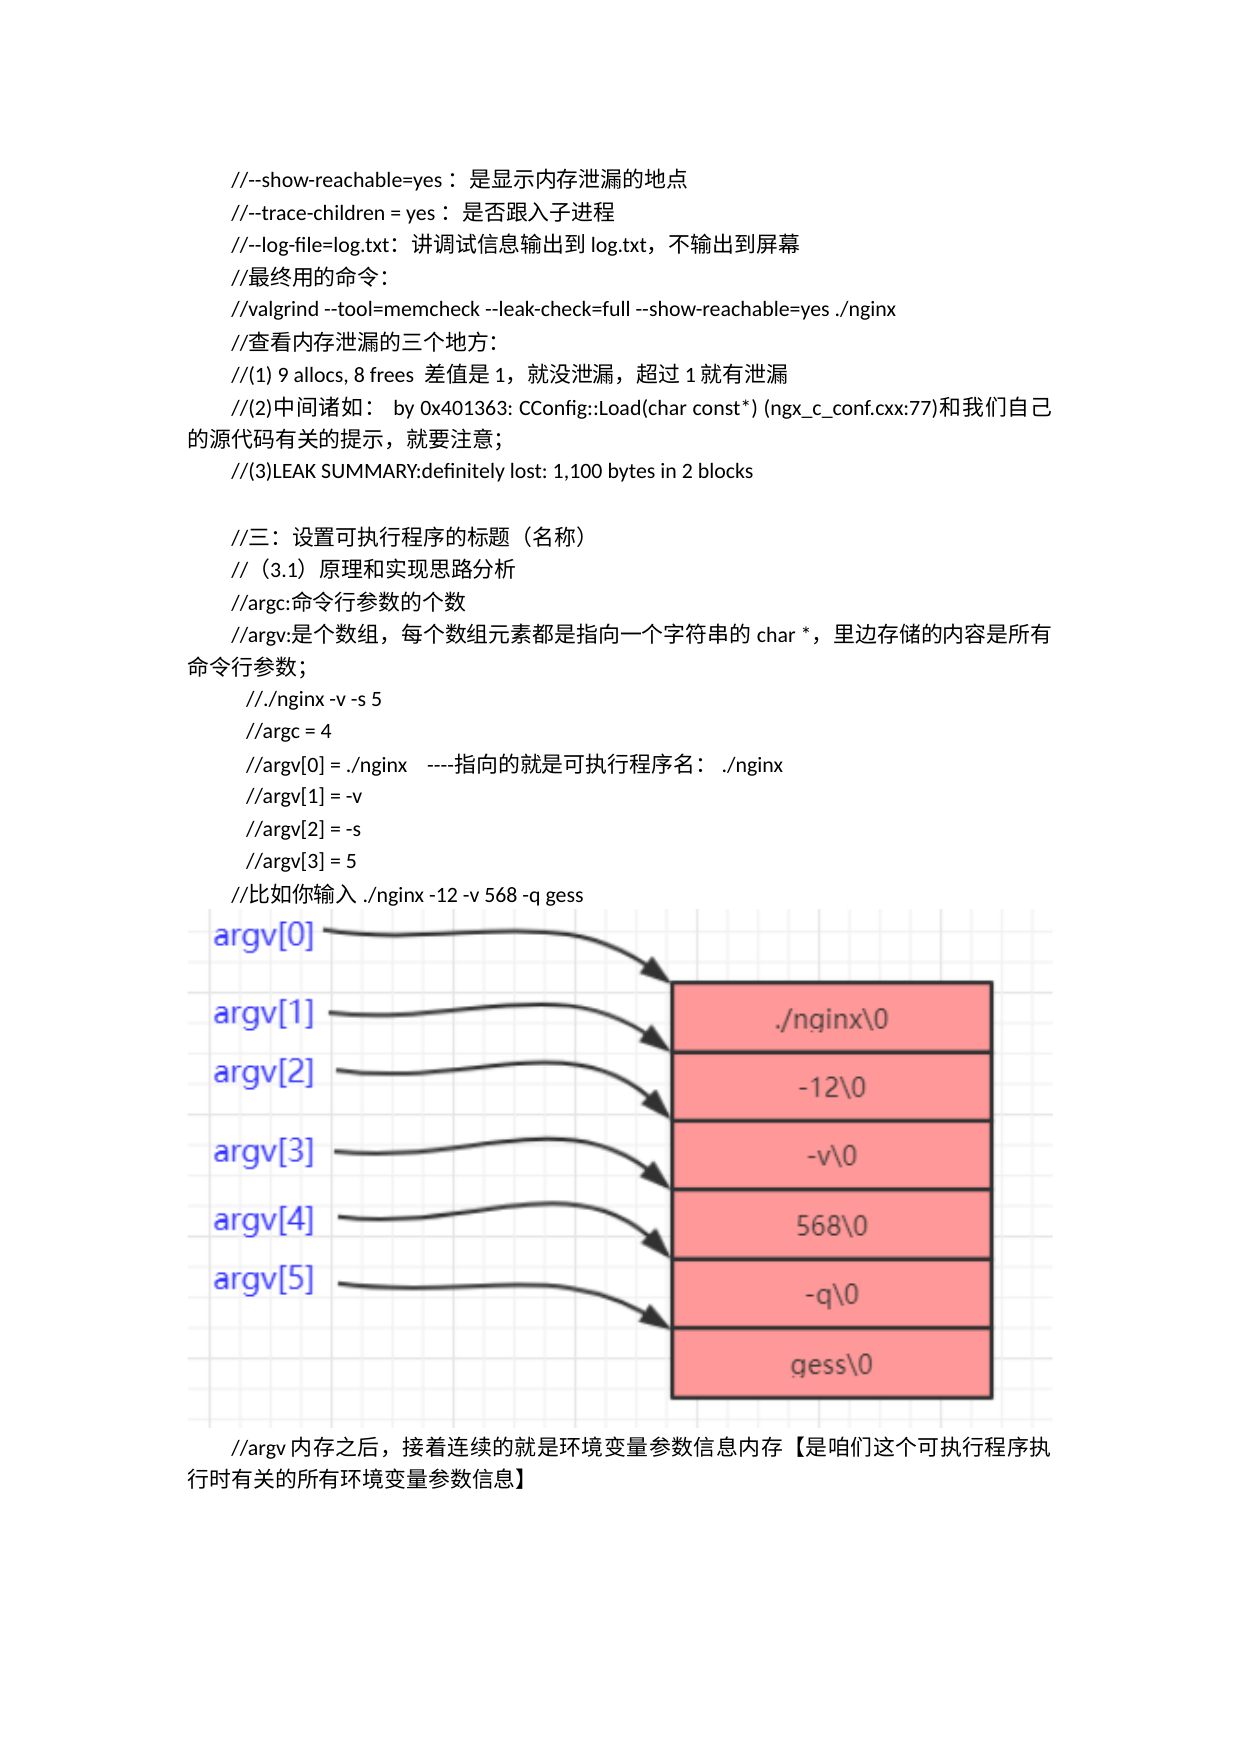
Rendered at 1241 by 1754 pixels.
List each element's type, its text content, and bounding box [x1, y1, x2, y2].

text //--log-file=log.txt：讲调试信息输出到log.txt，不输出到屏幕 [187, 227, 1053, 259]
text //(1) 9 allocs, 8 frees 差值是1，就没泄漏，超过1就有泄漏 [187, 357, 1053, 389]
text //argv[2] = -s [187, 812, 1053, 844]
text //argv内存之后，接着连续的就是环境变量参数信息内存【是咱们这个可执行程序执行时有关的所有环境变量参数信息】 [187, 1429, 1053, 1494]
picture [187, 909, 1053, 1428]
text //argv:是个数组，每个数组元素都是指向一个字符串的char *，里边存储的内容是所有命令行参数； [187, 617, 1053, 682]
text //--trace-children = yes ：是否跟入子进程 [187, 194, 1053, 227]
text //(2)中间诸如： by 0x401363: CConfig::Load(char const*) (ngx_c_conf.cxx:77)和我们自己的源代码有关的提示，就要注意； [187, 389, 1053, 454]
text //查看内存泄漏的三个地方： [187, 324, 1053, 357]
text //--show-reachable=yes ：是显示内存泄漏的地点 [187, 162, 1053, 194]
text //./nginx -v -s 5 [187, 682, 1053, 714]
text //argv[1] = -v [187, 779, 1053, 812]
text //argc:命令行参数的个数 [187, 584, 1053, 617]
text //三：设置可执行程序的标题（名称） [187, 519, 1053, 552]
text //argv[0] = ./nginx ----指向的就是可执行程序名： ./nginx [187, 747, 1053, 779]
text //argv[3] = 5 [187, 844, 1053, 877]
text //（3.1）原理和实现思路分析 [187, 552, 1053, 584]
text //argc = 4 [187, 714, 1053, 747]
text //最终用的命令： [187, 259, 1053, 292]
text //比如你输入 ./nginx -12 -v 568 -q gess [187, 877, 1053, 909]
text //valgrind --tool=memcheck --leak-check=full --show-reachable=yes ./nginx [187, 292, 1053, 324]
text //(3)LEAK SUMMARY:definitely lost: 1,100 bytes in 2 blocks [187, 454, 1053, 487]
